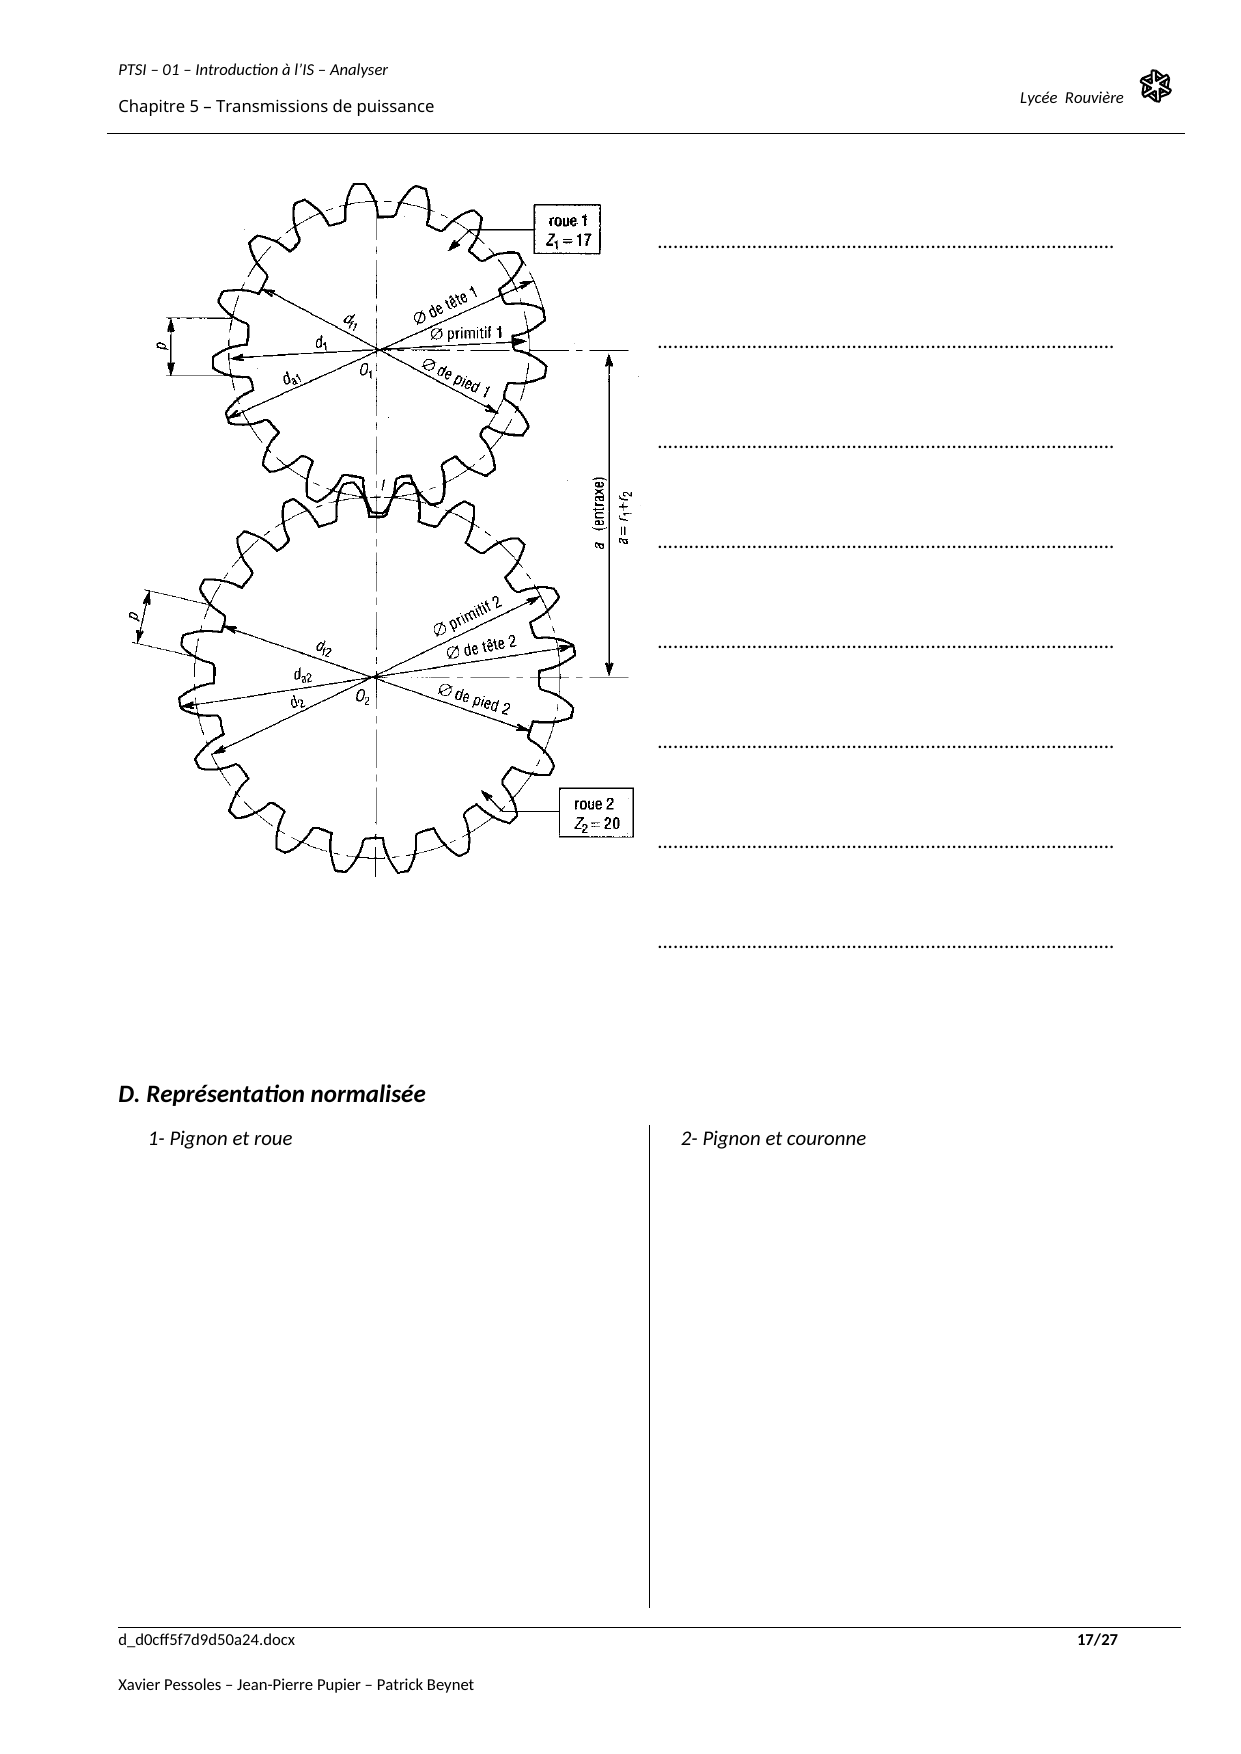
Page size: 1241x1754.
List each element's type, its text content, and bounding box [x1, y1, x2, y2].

subtitle Représentation normalisée [118, 1078, 1181, 1108]
table_header Pignon et roue [111, 1125, 649, 1608]
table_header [650, 178, 1188, 1028]
picture [118, 177, 641, 885]
table_header [111, 178, 650, 1028]
table_header Pignon et couronne [650, 1125, 1188, 1608]
